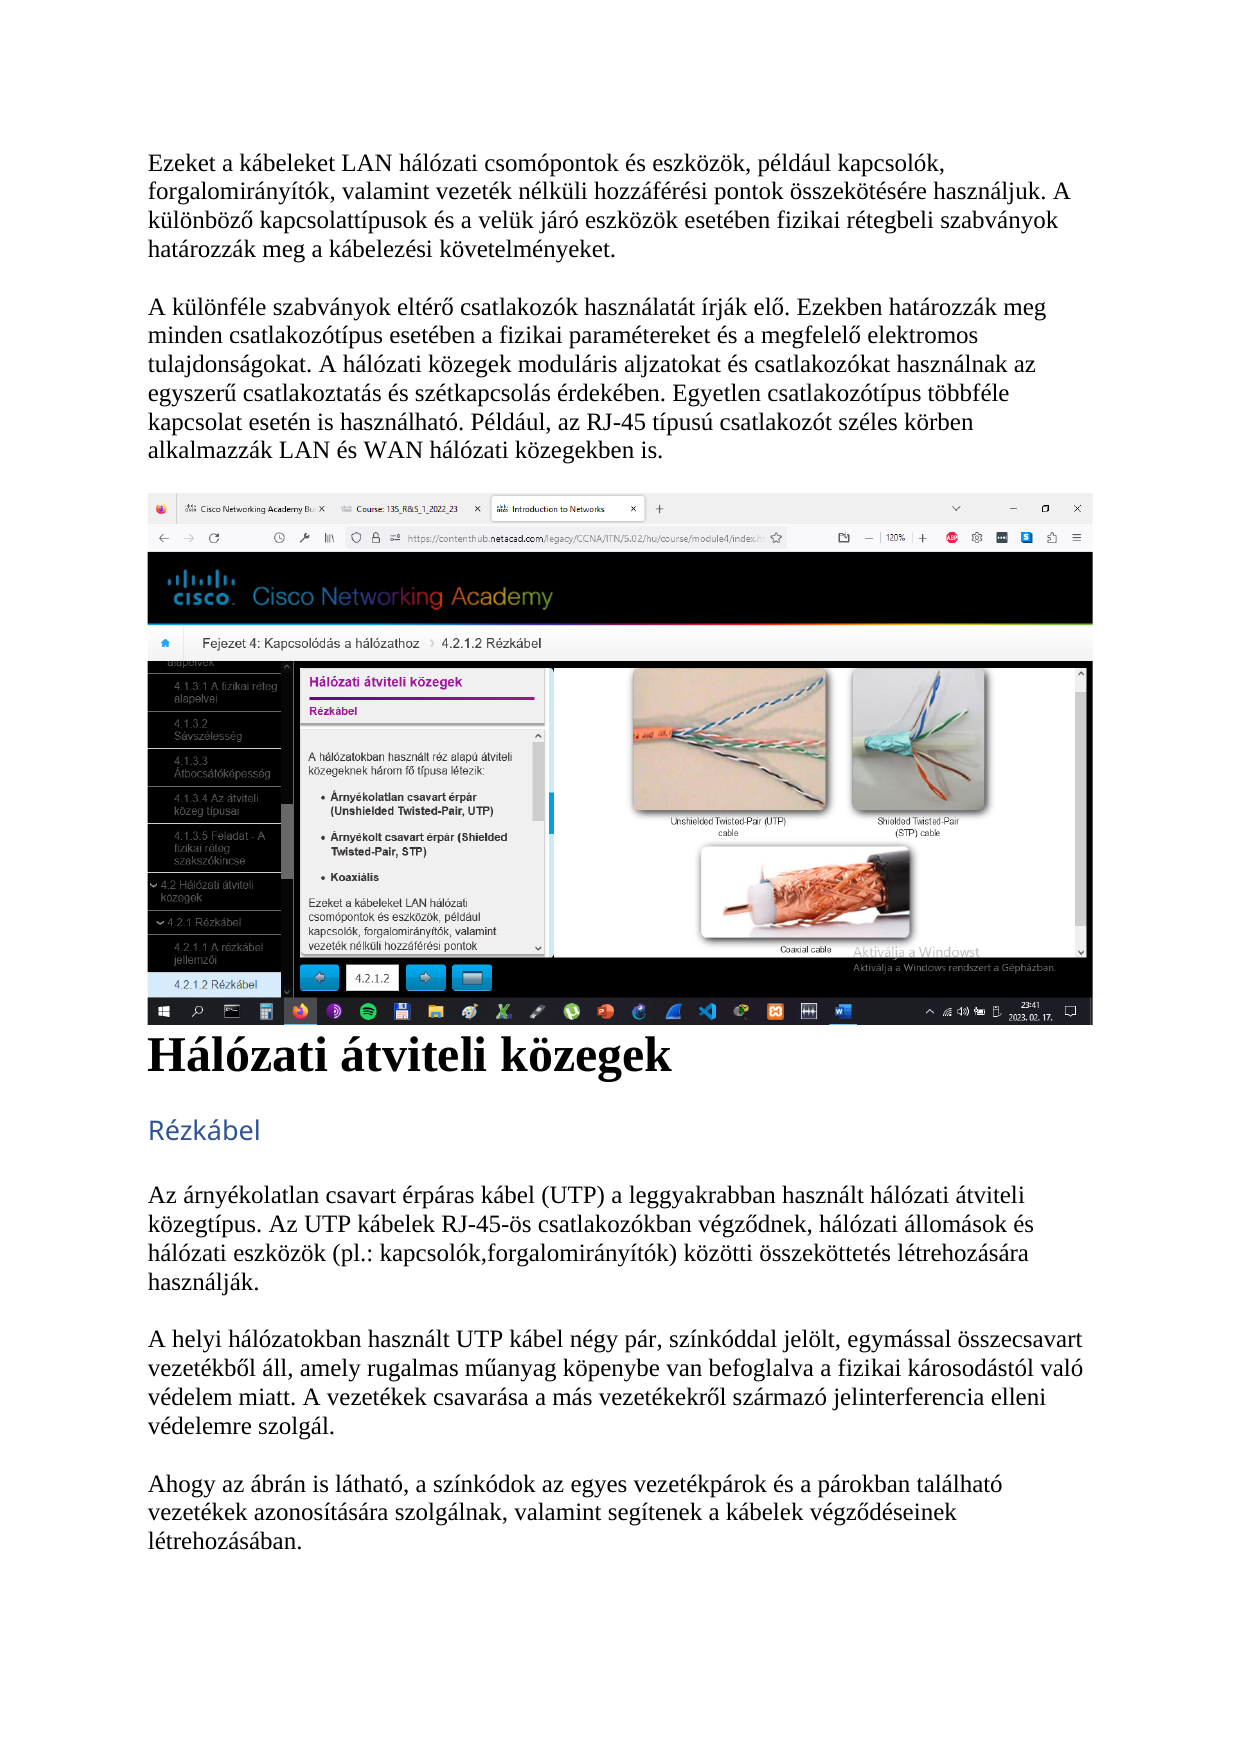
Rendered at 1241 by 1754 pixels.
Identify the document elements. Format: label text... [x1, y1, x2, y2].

text Ezeket a kábeleket LAN hálózati csomópontok és eszközök, például kapcsolók, forgalomirányítók, valamint vezeték nélküli hozzáférési pontok összekötésére használjuk. A különböző kapcsolattípusok és a velük járó eszközök esetében fizikai rétegbeli szabványok határozzák meg a kábelezési követelményeket. [148, 148, 1093, 263]
text A különféle szabványok eltérő csatlakozók használatát írják elő. Ezekben határozzák meg minden csatlakozótípus esetében a fizikai paramétereket és a megfelelő elektromos tulajdonságokat. A hálózati közegek moduláris aljzatokat és csatlakozókat használnak az egyszerű csatlakoztatás és szétkapcsolás érdekében. Egyetlen csatlakozótípus többféle kapcsolat esetén is használható. Például, az RJ-45 típusú csatlakozót széles körben alkalmazzák LAN és WAN hálózati közegekben is. [148, 292, 1093, 464]
picture [147, 493, 1093, 1025]
text Az árnyékolatlan csavart érpáras kábel (UTP) a leggyakrabban használt hálózati átviteli közegtípus. Az UTP kábelek RJ-45-ös csatlakozókban végződnek, hálózati állomások és hálózati eszközök (pl.: kapcsolók,forgalomirányítók) közötti összeköttetés létrehozására használják. [148, 1180, 1093, 1295]
text Ahogy az ábrán is látható, a színkódok az egyes vezetékpárok és a párokban található vezetékek azonosítására szolgálnak, valamint segítenek a kábelek végződéseinek létrehozásában. [148, 1469, 1093, 1555]
text A helyi hálózatokban használt UTP kábel négy pár, színkóddal jelölt, egymással összecsavart vezetékből áll, amely rugalmas műanyag köpenybe van befoglalva a fizikai károsodástól való védelem miatt. A vezetékek csavarása a más vezetékekről származó jelinterferencia elleni védelemre szolgál. [148, 1324, 1093, 1439]
subtitle Hálózati átviteli közegek [148, 1025, 1093, 1082]
subtitle Rézkábel [148, 1111, 1093, 1148]
